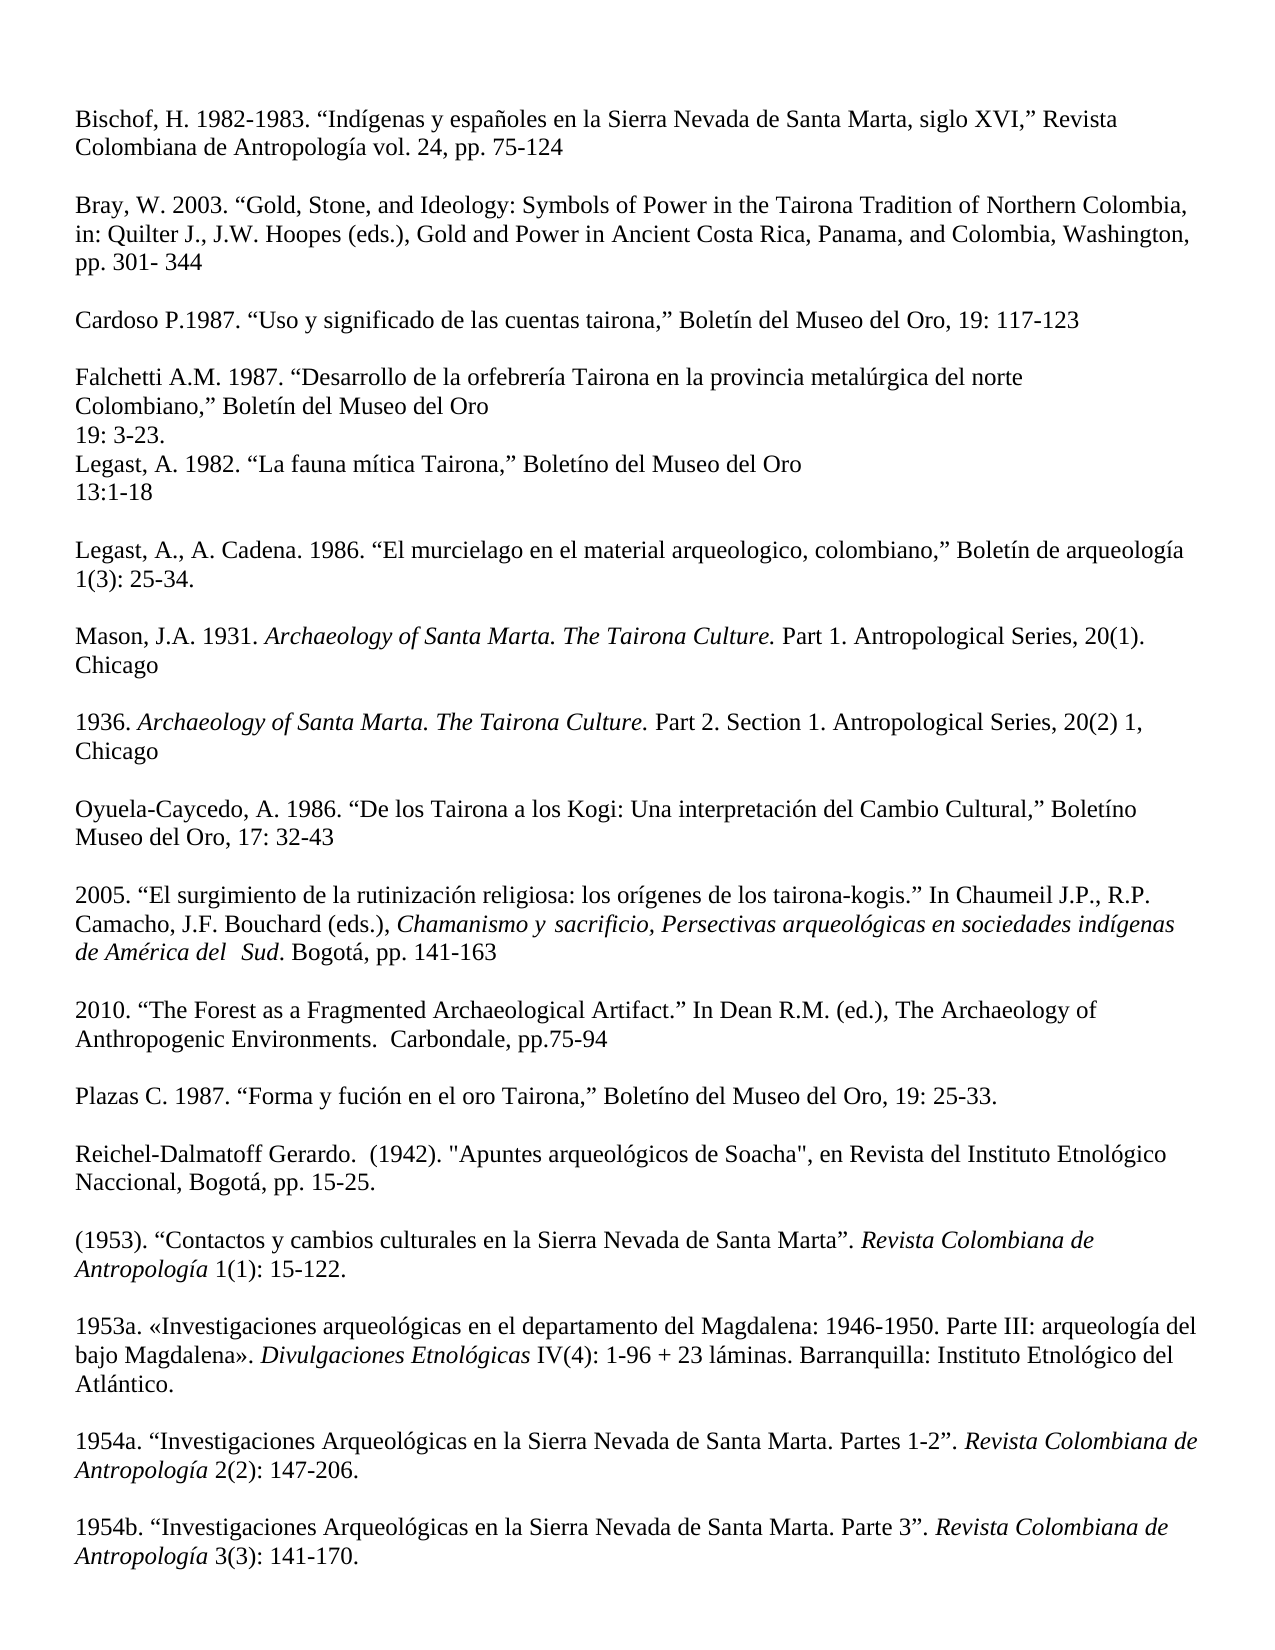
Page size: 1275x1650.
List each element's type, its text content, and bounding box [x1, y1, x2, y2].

text Colombiano,” Boletín del Museo del Oro [75, 391, 1200, 420]
text 1953a. «Investigaciones arqueológicas en el departamento del Magdalena: 1946-1950. Parte III: arqueología del bajo Magdalena». Divulgaciones Etnológicas IV(4): 1-96 + 23 láminas. Barranquilla: Instituto Etnológico del Atlántico. [75, 1311, 1200, 1397]
text Bray, W. 2003. “Gold, Stone, and Ideology: Symbols of Power in the Tairona Tradition of Northern Colombia, [75, 190, 1200, 219]
text in: Quilter J., J.W. Hoopes (eds.), Gold and Power in Ancient Costa Rica, Panama, and Colombia, Washington, pp. 301- 344 [75, 219, 1200, 276]
text 2005. “El surgimiento de la rutinización religiosa: los orígenes de los tairona-kogis.” In Chaumeil J.P., R.P. Camacho, J.F. Bouchard (eds.), Chamanismo y sacrificio, Persectivas arqueológicas en sociedades indígenas de América del Sud. Bogotá, pp. 141-163 [75, 880, 1200, 966]
text Falchetti A.M. 1987. “Desarrollo de la orfebrería Tairona en la provincia metalúrgica del norte [75, 362, 1200, 391]
text 1936. Archaeology of Santa Marta. The Tairona Culture. Part 2. Section 1. Antropological Series, 20(2) 1, Chicago [75, 707, 1200, 765]
text Oyuela-Caycedo, A. 1986. “De los Tairona a los Kogi: Una interpretación del Cambio Cultural,” Boletíno Museo del Oro, 17: 32-43 [75, 794, 1200, 851]
text Legast, A. 1982. “La fauna mítica Tairona,” Boletíno del Museo del Oro [75, 449, 1200, 477]
text 1(3): 25-34. [75, 564, 1200, 592]
text Legast, A., A. Cadena. 1986. “El murcielago en el material arqueologico, colombiano,” Boletín de arqueología [75, 535, 1200, 564]
text 19: 3-23. [75, 420, 1200, 449]
text Cardoso P.1987. “Uso y significado de las cuentas tairona,” Boletín del Museo del Oro, 19: 117-123 [75, 305, 1200, 334]
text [75, 1512, 1200, 1570]
text (1953). “Contactos y cambios culturales en la Sierra Nevada de Santa Marta”. Revista Colombiana de Antropología 1(1): 15-122. [75, 1196, 1200, 1282]
text Mason, J.A. 1931. Archaeology of Santa Marta. The Tairona Culture. Part 1. Antropological Series, 20(1). Chicago [75, 621, 1200, 679]
text Plazas C. 1987. “Forma y fución en el oro Tairona,” Boletíno del Museo del Oro, 19: 25-33. [75, 1081, 1200, 1110]
text Bischof, H. 1982-1983. “Indígenas y españoles en la Sierra Nevada de Santa Marta, siglo XVI,” Revista Colombiana de Antropología vol. 24, pp. 75-124 [75, 104, 1200, 161]
text 13:1-18 [75, 477, 1200, 506]
text Reichel-Dalmatoff Gerardo. (1942). "Apuntes arqueológicos de Soacha", en Revista del Instituto Etnológico Naccional, Bogotá, pp. 15-25. [75, 1139, 1200, 1196]
text 1954a. “Investigaciones Arqueológicas en la Sierra Nevada de Santa Marta. Partes 1-2”. Revista Colombiana de Antropología 2(2): 147-206. [75, 1397, 1200, 1512]
text 2010. “The Forest as a Fragmented Archaeological Artifact.” In Dean R.M. (ed.), The Archaeology of Anthropogenic Environments. Carbondale, pp.75-94 [75, 995, 1200, 1052]
